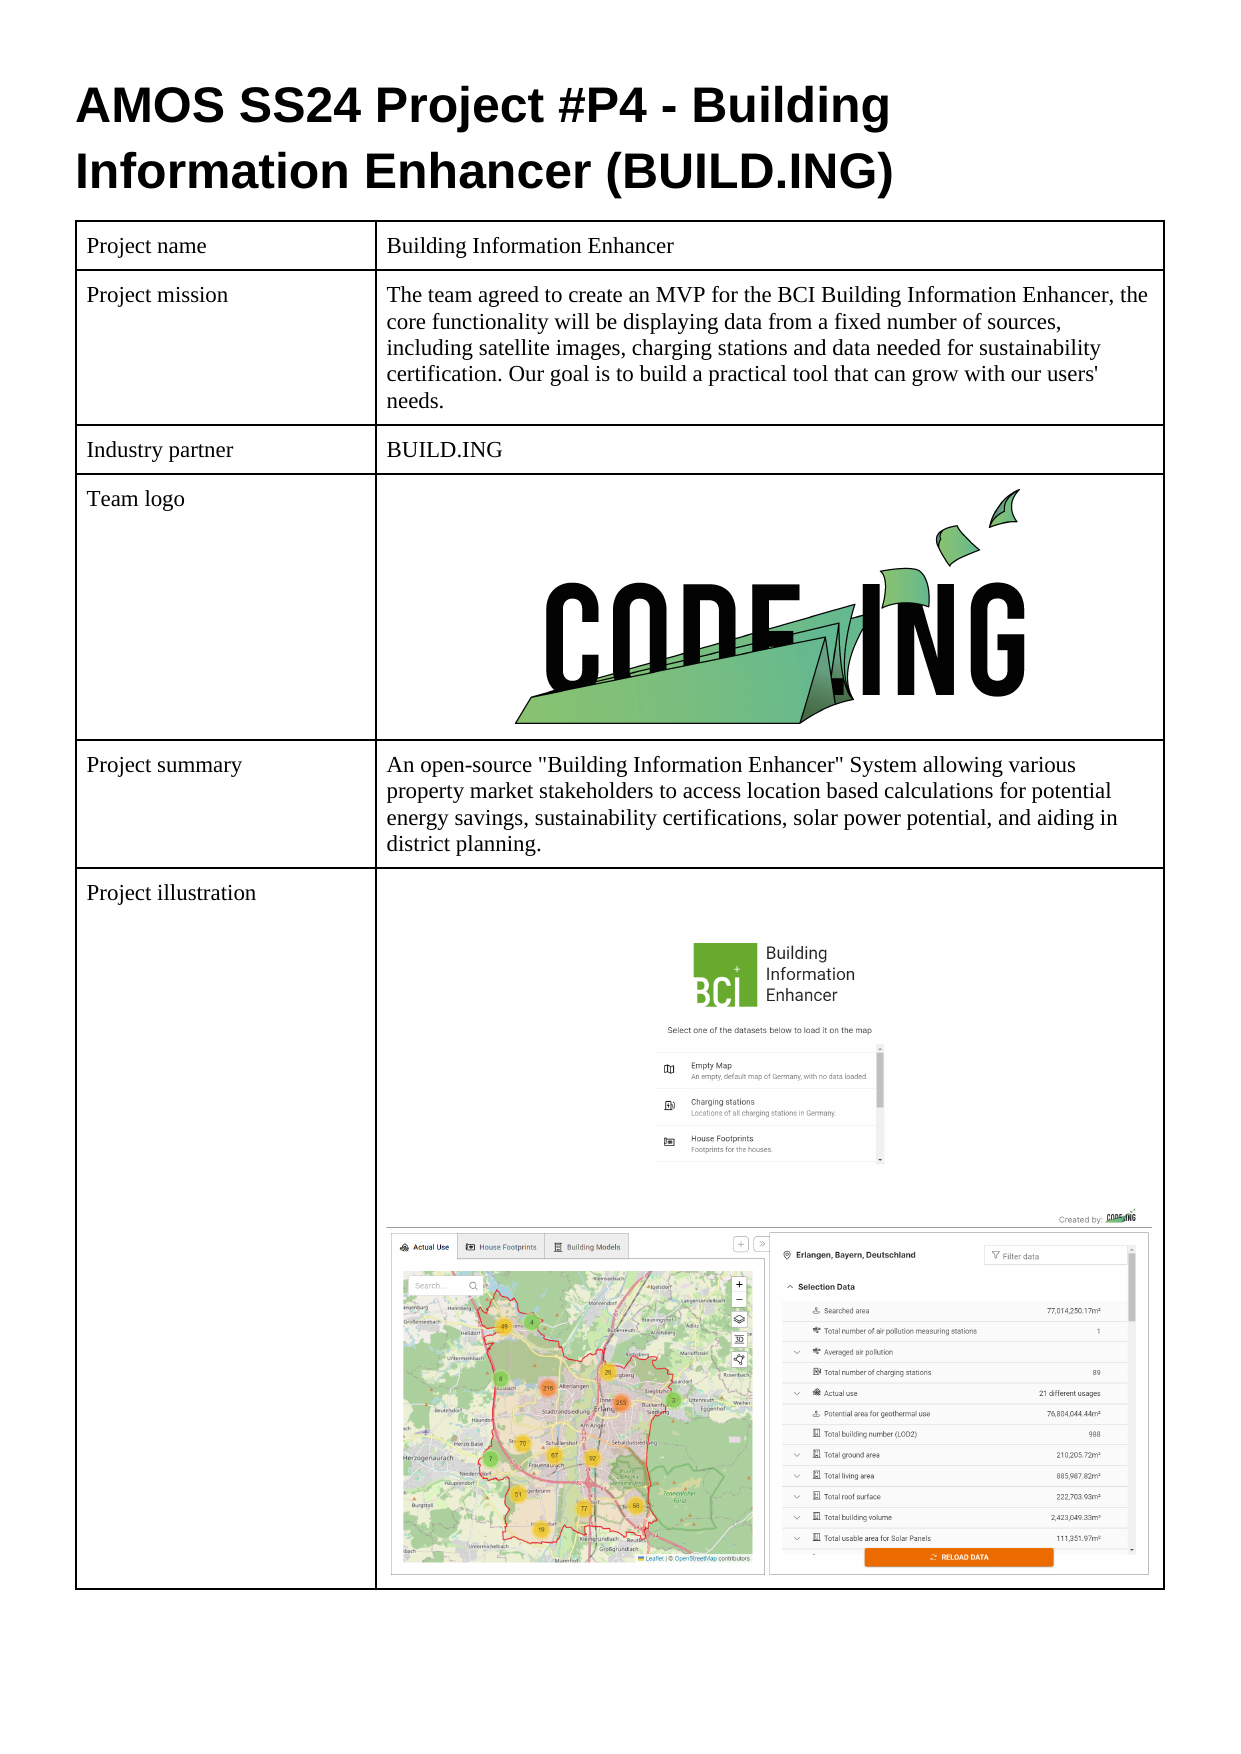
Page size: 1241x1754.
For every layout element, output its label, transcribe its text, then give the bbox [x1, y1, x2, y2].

table_cell Industry partner [77, 426, 375, 473]
table_cell An open-source "Building Information Enhancer" System allowing various property market stakeholders to access location based calculations for potential energy savings, sustainability certifications, solar power potential, and aiding in district planning. [377, 741, 1163, 867]
table_cell Team logo [77, 475, 375, 739]
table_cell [77, 869, 375, 1588]
table_cell BUILD.ING [377, 426, 1163, 473]
title AMOS SS24 Project #P4 - Building Information Enhancer (BUILD.ING) [75, 75, 1165, 198]
table_cell Project mission [77, 271, 375, 423]
table_cell The team agreed to create an MVP for the BCI Building Information Enhancer, the core functionality will be displaying data from a fixed number of sources, including satellite images, charging stations and data needed for sustainability certification. Our goal is to build a practical tool that can grow with our users' needs. [377, 271, 1163, 423]
table_cell [377, 475, 1163, 739]
table_header Project name [77, 222, 375, 269]
picture [512, 485, 1028, 729]
table_cell Project summary [77, 741, 375, 867]
table_header Building Information Enhancer [377, 222, 1163, 269]
picture [386, 879, 1153, 1578]
table_cell [377, 869, 1163, 1588]
